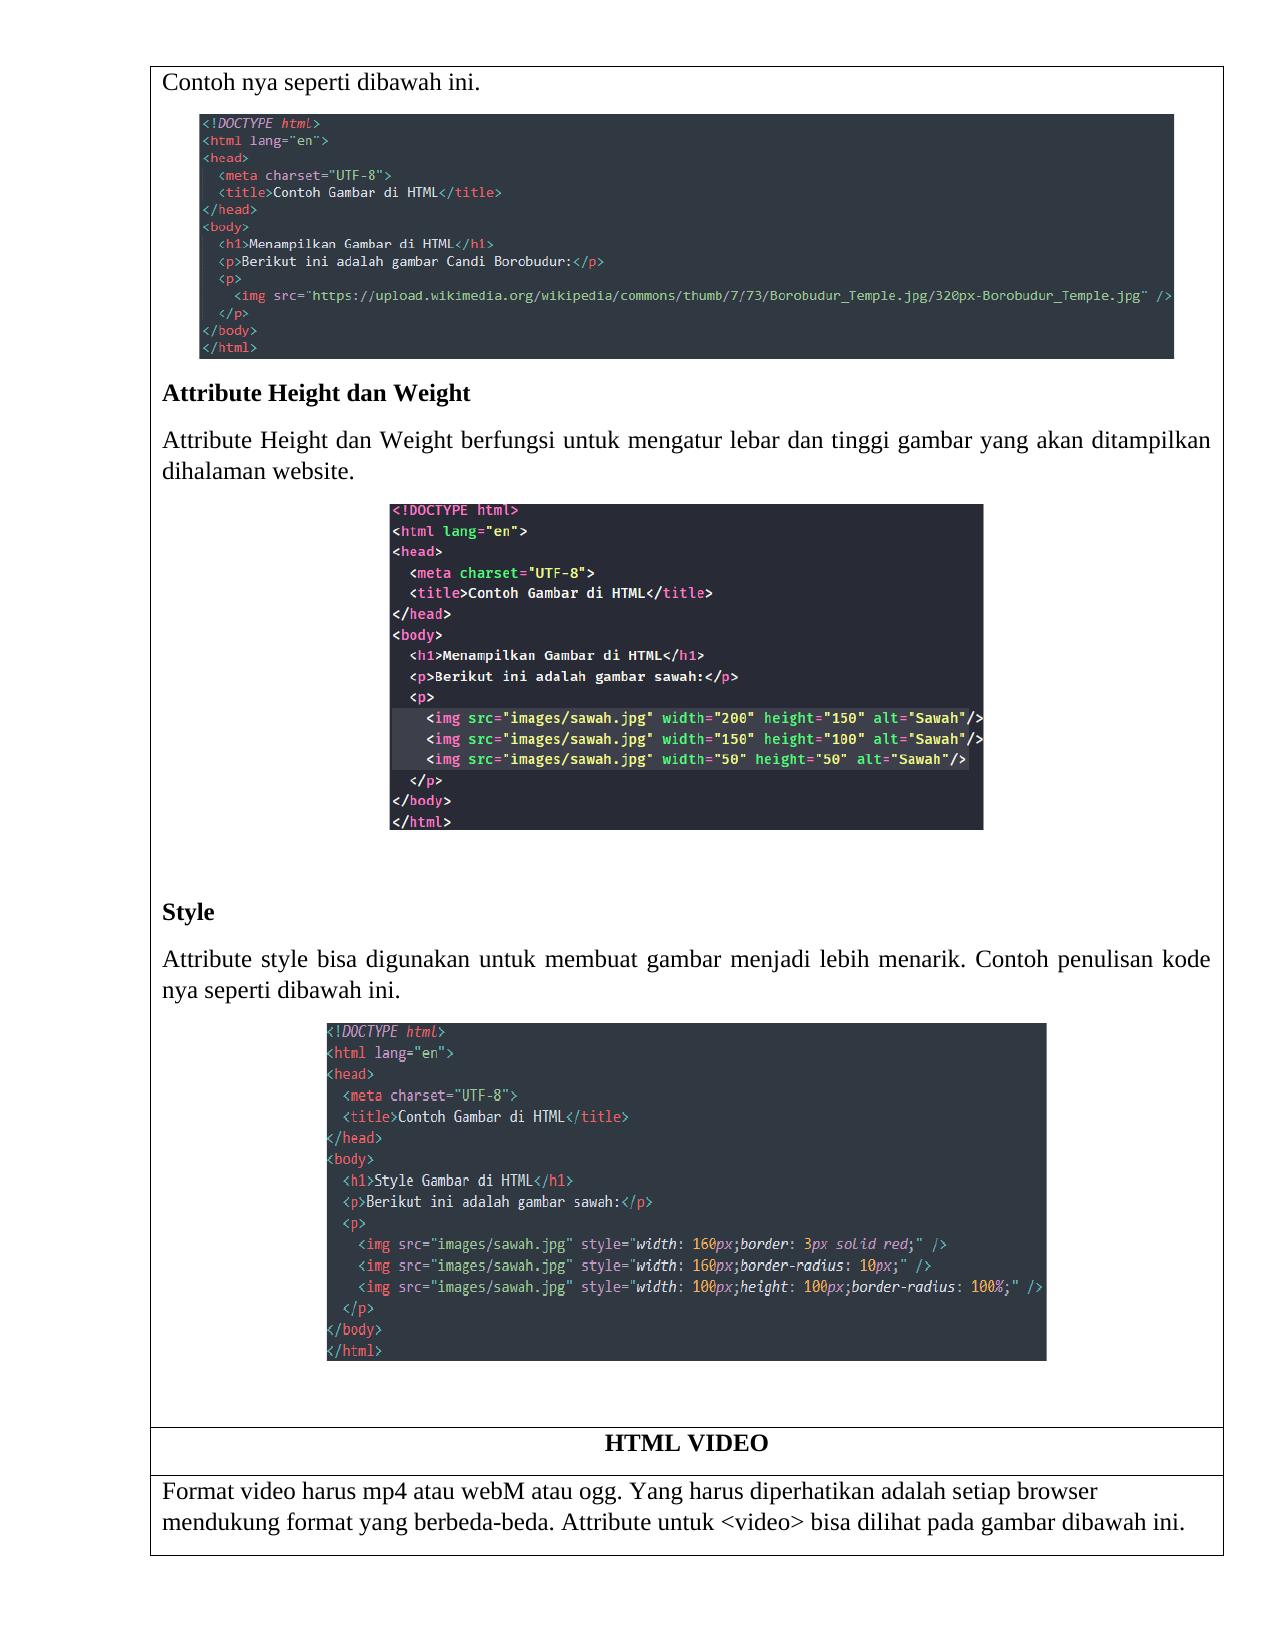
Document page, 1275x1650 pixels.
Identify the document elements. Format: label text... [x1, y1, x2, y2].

picture [199, 114, 1175, 359]
picture [389, 504, 984, 830]
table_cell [151, 67, 1223, 1427]
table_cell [151, 1476, 1223, 1555]
table_cell HTML VIDEO [151, 1428, 1223, 1475]
picture [326, 1023, 1047, 1361]
